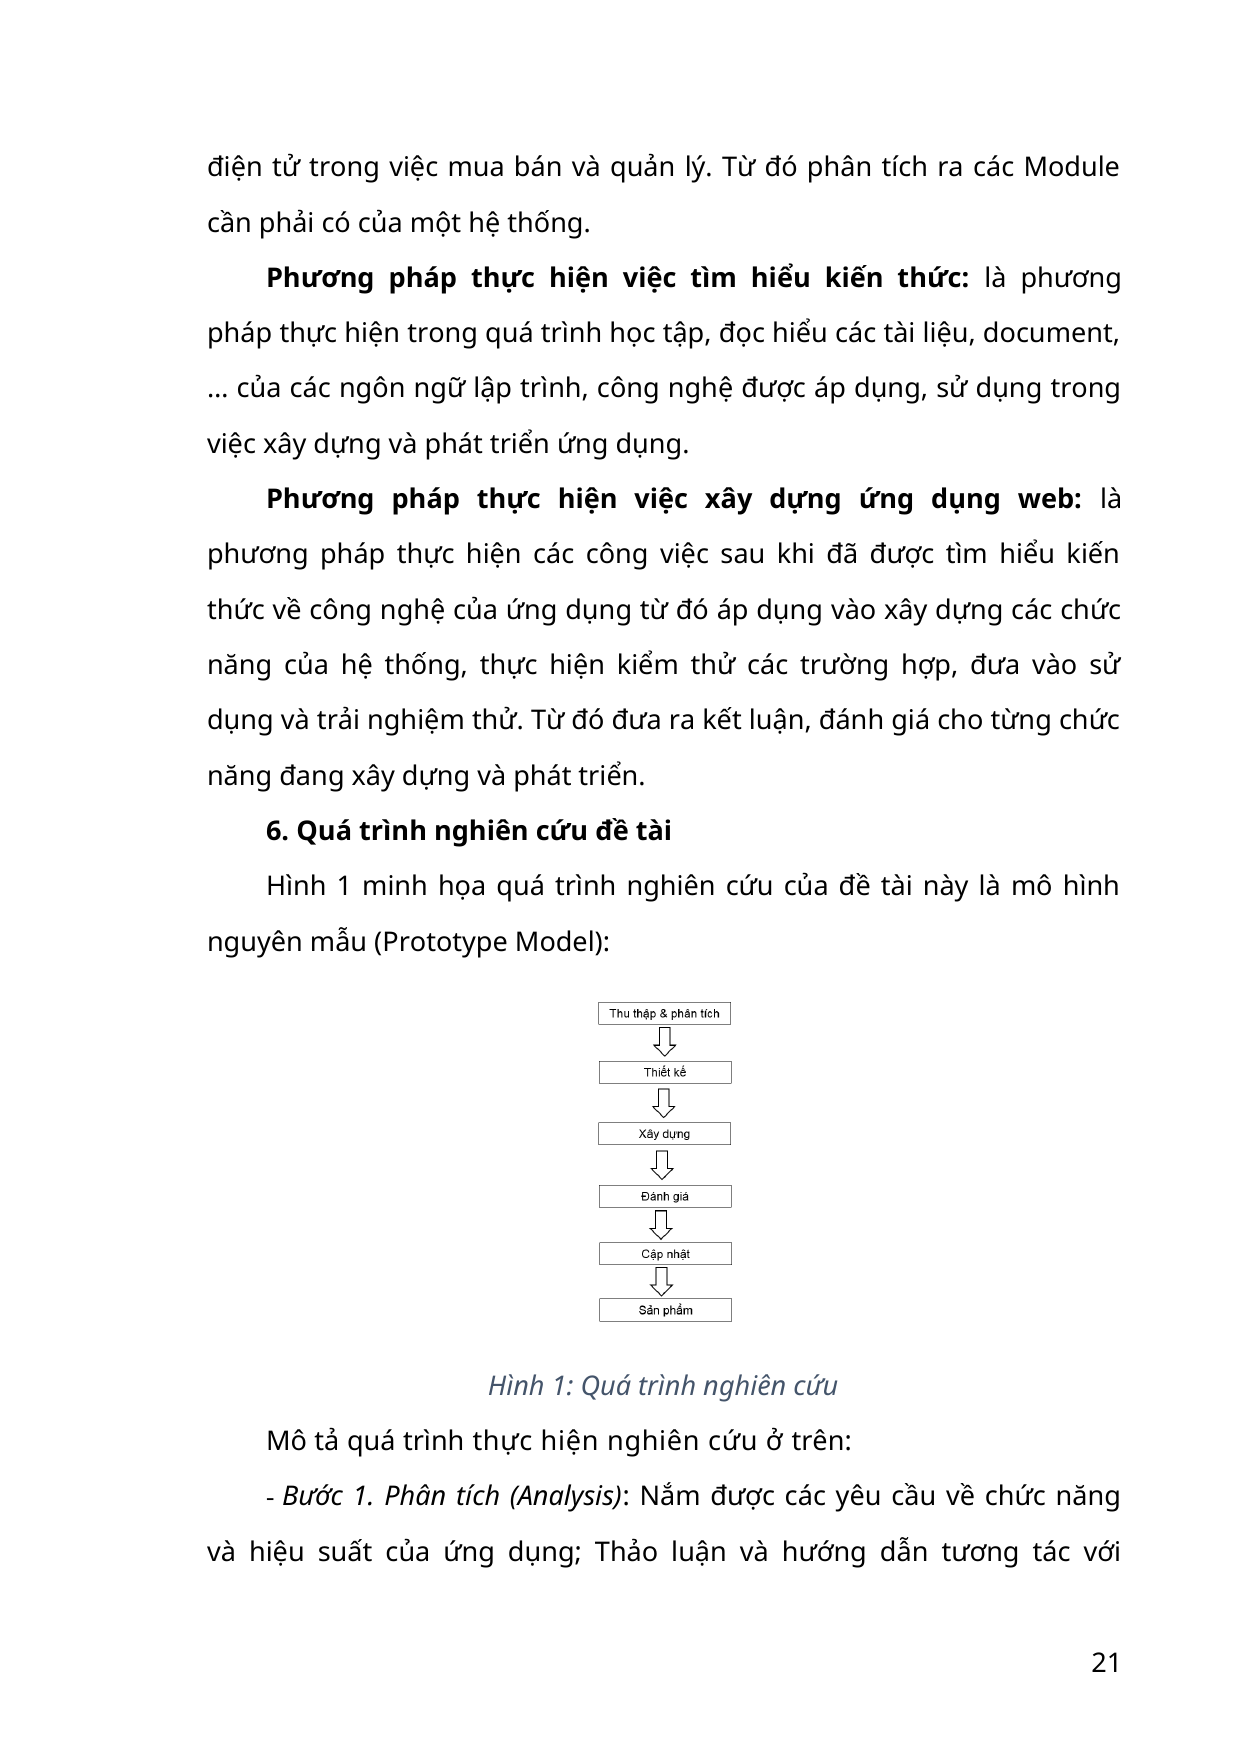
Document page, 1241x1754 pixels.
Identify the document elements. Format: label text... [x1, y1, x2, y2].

text Phương pháp thực hiện việc tìm hiểu kiến thức: là phương pháp thực hiện trong quá trình học tập, đọc hiểu các tài liệu, document, … của các ngôn ngữ lập trình, công nghệ được áp dụng, sử dụng trong việc xây dựng và phát triển ứng dụng. [207, 258, 1122, 461]
text Hình 1 minh họa quá trình nghiên cứu của đề tài này là mô hình nguyên mẫu (Prototype Model): [207, 867, 1122, 959]
text Phương pháp thực hiện việc xây dựng ứng dụng web: là phương pháp thực hiện các công việc sau khi đã được tìm hiểu kiến thức về công nghệ của ứng dụng từ đó áp dụng vào xây dựng các chức năng của hệ thống, thực hiện kiểm thử các trường hợp, đưa vào sử dụng và trải nghiệm thử. Từ đó đưa ra kết luận, đánh giá cho từng chức năng đang xây dựng và phát triển. [207, 479, 1122, 793]
text Mô tả quá trình thực hiện nghiên cứu ở trên: [207, 1421, 1122, 1458]
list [207, 1477, 1122, 1569]
picture [522, 977, 807, 1348]
subtitle 6. Quá trình nghiên cứu đề tài [266, 811, 1122, 848]
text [207, 148, 1122, 240]
text Hình 1: Quá trình nghiên cứu [207, 1366, 1122, 1403]
